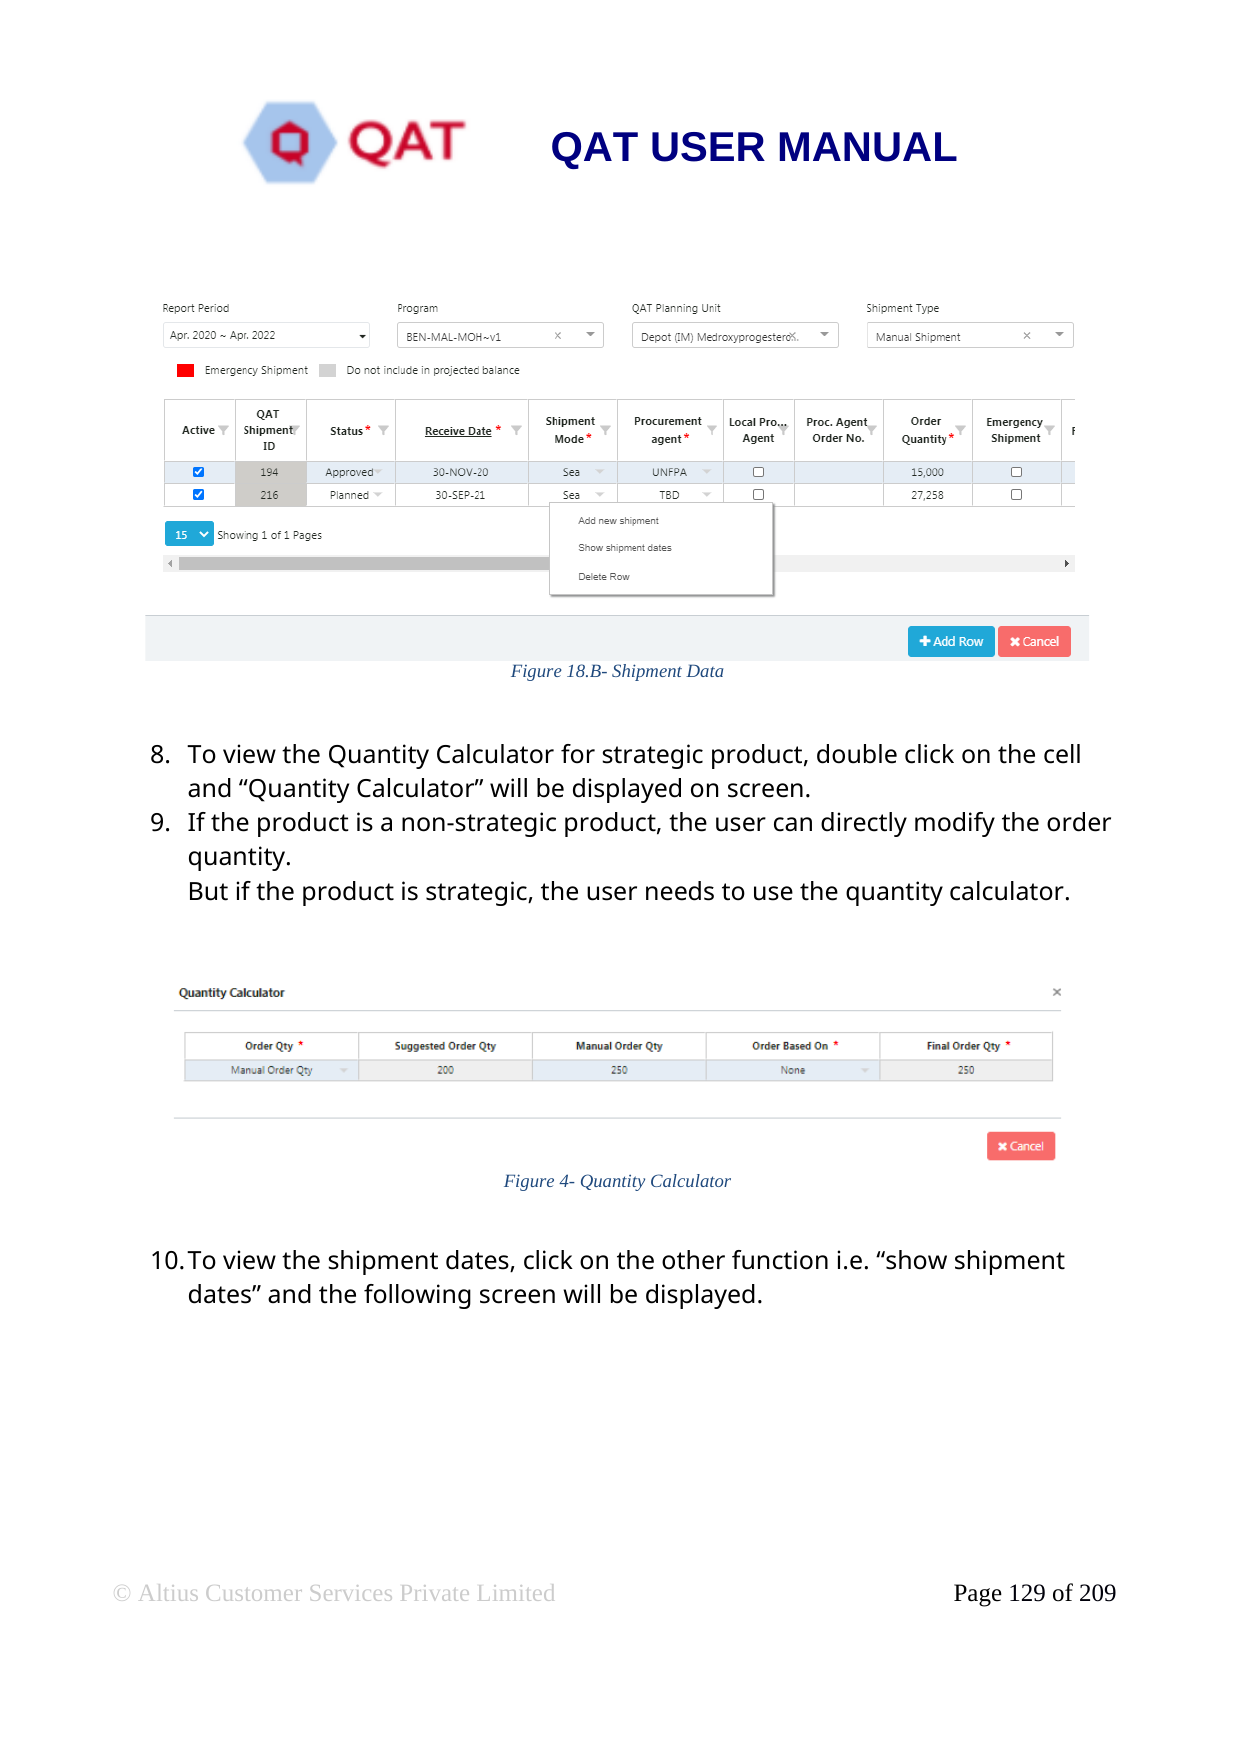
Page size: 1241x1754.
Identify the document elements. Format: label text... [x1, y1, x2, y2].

list To view the shipment dates, click on the other function i.e. “show shipment dates” and the following screen will be displayed. [150, 1243, 1122, 1311]
text But if the product is strategic, the user needs to use the quantity calculator. [187, 873, 1122, 907]
picture [173, 975, 1062, 1170]
list If the product is a non-strategic product, the user can directly modify the order quantity. [150, 805, 1122, 873]
picture [145, 297, 1090, 661]
list To view the Quantity Calculator for strategic product, double click on the cell and “Quantity Calculator” will be displayed on screen. [150, 737, 1122, 805]
text Figure 18.B- Shipment Data [112, 660, 1122, 682]
picture [229, 98, 484, 189]
